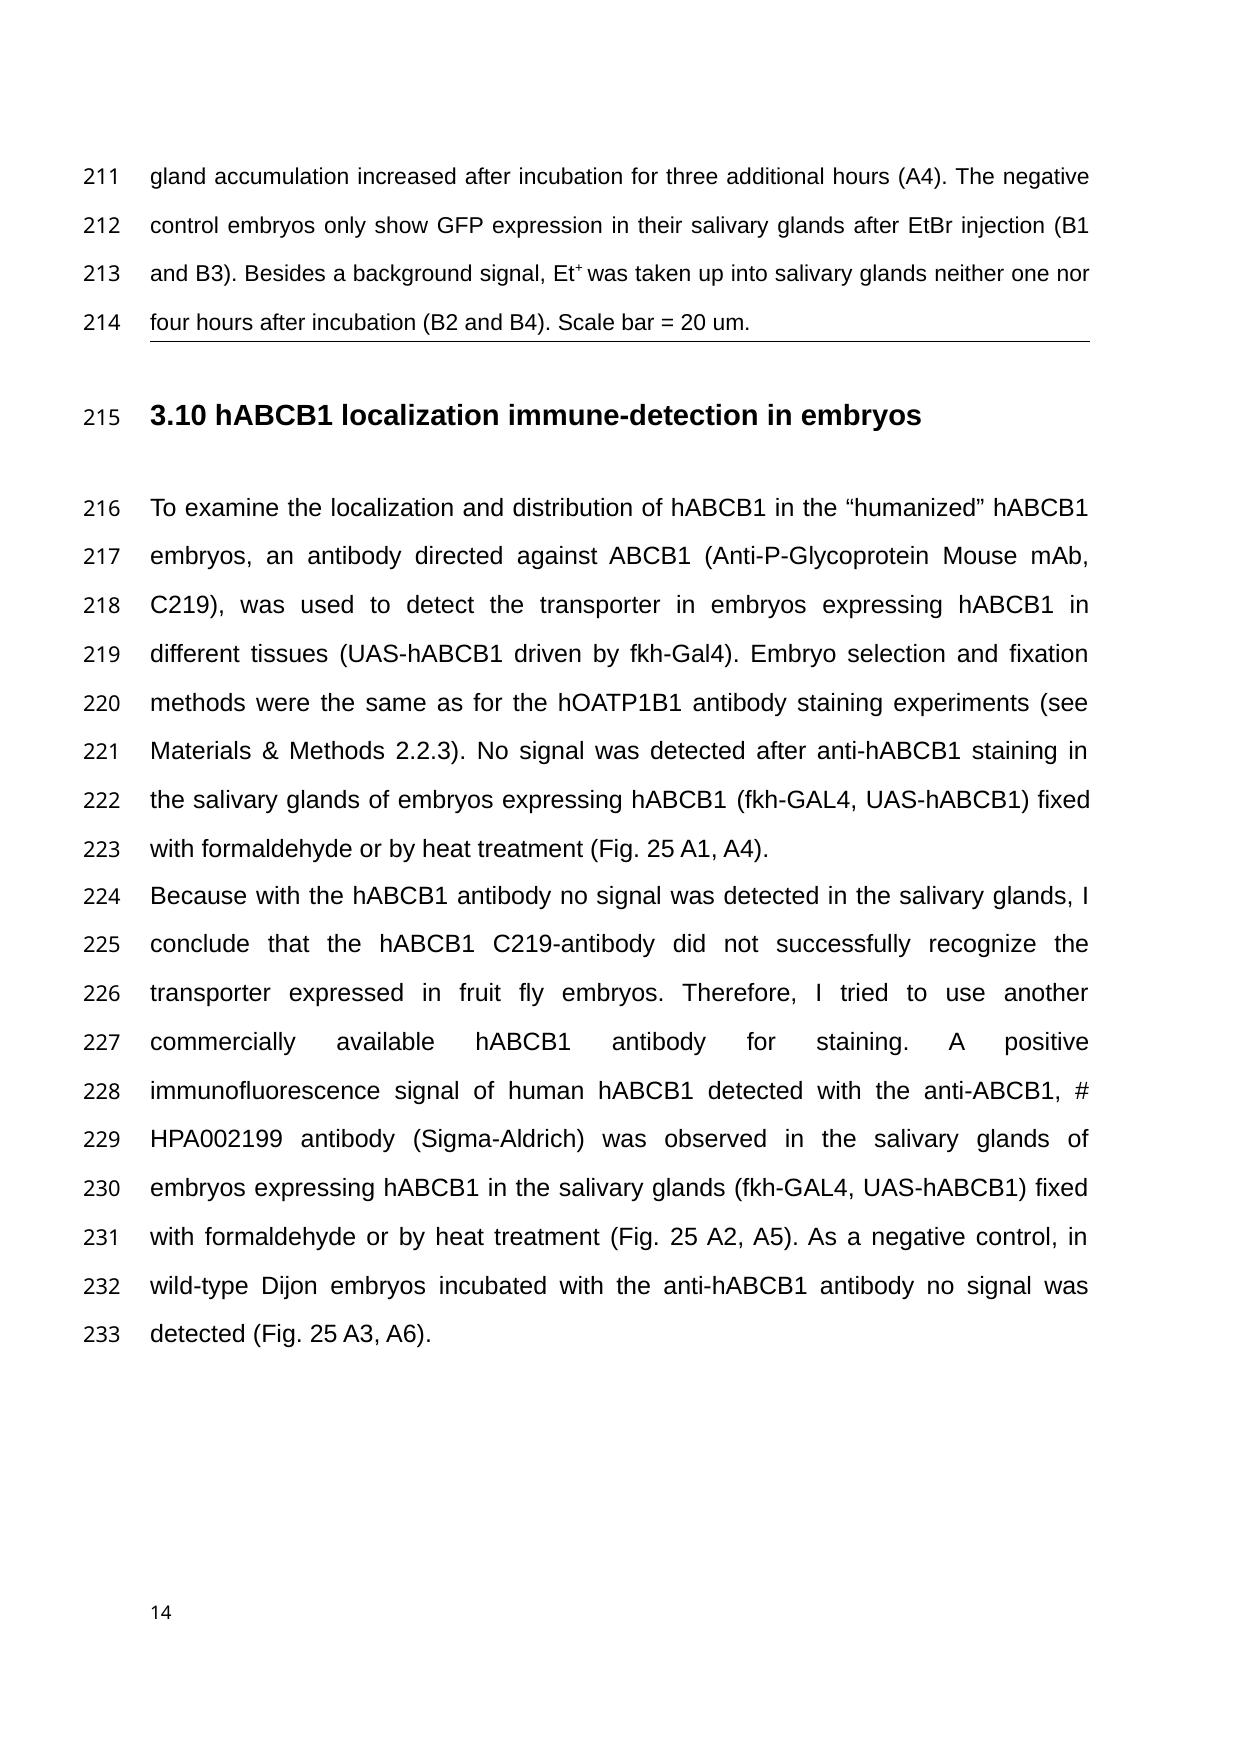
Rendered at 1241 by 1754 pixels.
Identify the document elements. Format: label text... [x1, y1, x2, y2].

subtitle 3.10 hABCB1 localization immune-detection in embryos [150, 382, 1090, 447]
list To examine the localization and distribution of hABCB1 in the “humanized” hABCB1 embryos, an antibody directed against ABCB1 (Anti-P-Glycoprotein Mouse mAb, C219), was used to detect the transporter in embryos expressing hABCB1 in different tissues (UAS-hABCB1 driven by fkh-Gal4). Embryo selection and fixation methods were the same as for the hOATP1B1 antibody staining experiments (see Materials & Methods 2.2.3). No signal was detected after anti-hABCB1 staining in the salivary glands of embryos expressing hABCB1 (fkh-GAL4, UAS-hABCB1) fixed with formaldehyde or by heat treatment (Fig. 25 A1, A4). [150, 491, 1090, 864]
list Because with the hABCB1 antibody no signal was detected in the salivary glands, I conclude that the hABCB1 C219-antibody did not successfully recognize the transporter expressed in fruit fly embryos. Therefore, I tried to use another commercially available hABCB1 antibody for staining. A positive immunofluorescence signal of human hABCB1 detected with the anti-ABCB1, # HPA002199 antibody (Sigma-Aldrich) was observed in the salivary glands of embryos expressing hABCB1 in the salivary glands (fkh-GAL4, UAS-hABCB1) fixed with formaldehyde or by heat treatment (Fig. 25 A2, A5). As a negative control, in wild-type Dijon embryos incubated with the anti-hABCB1 antibody no signal was detected (Fig. 25 A3, A6). [150, 879, 1090, 1350]
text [150, 160, 1090, 341]
